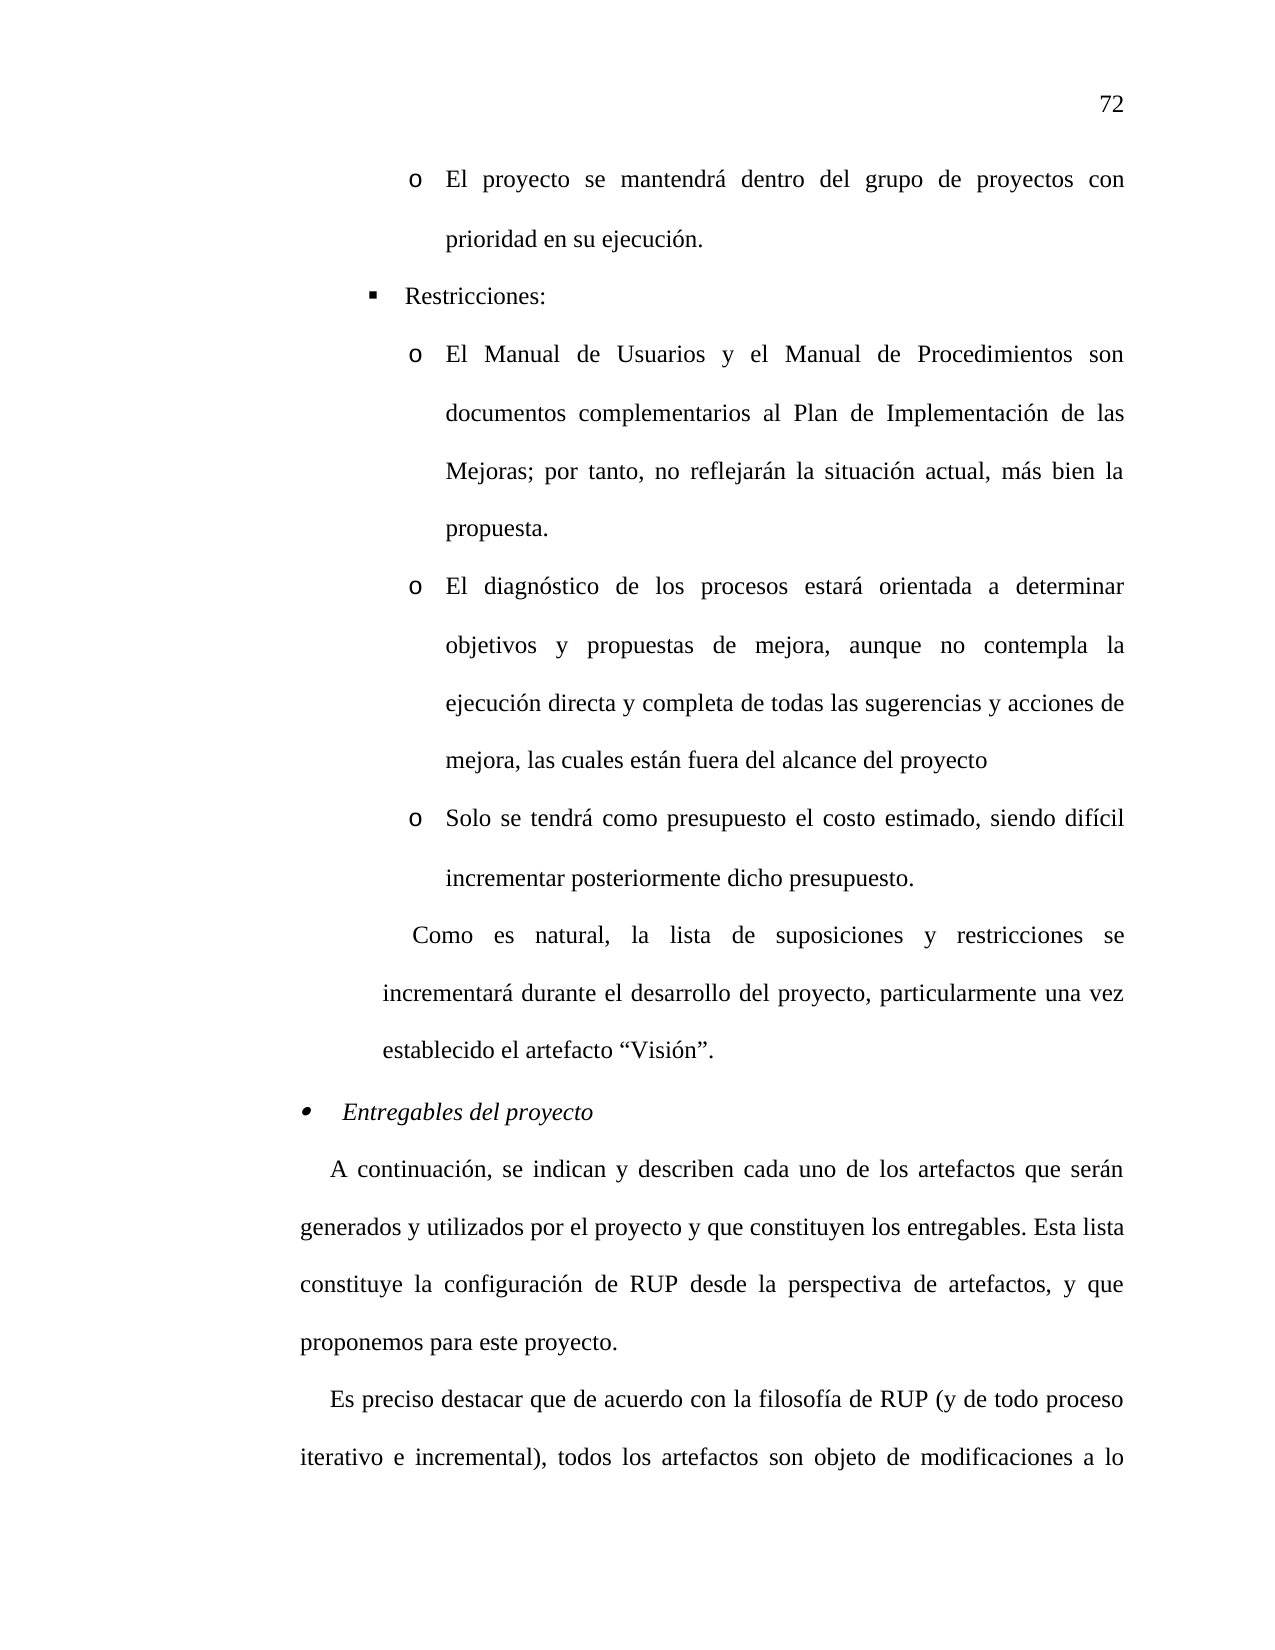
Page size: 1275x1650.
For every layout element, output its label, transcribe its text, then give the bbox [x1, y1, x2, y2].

list El diagnóstico de los procesos estará orientada a determinar objetivos y propuestas de mejora, aunque no contempla la ejecución directa y completa de todas las sugerencias y acciones de mejora, las cuales están fuera del alcance del proyecto [408, 571, 1125, 774]
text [300, 1384, 1125, 1471]
list El Manual de Usuarios y el Manual de Procedimientos son documentos complementarios al Plan de Implementación de las Mejoras; por tanto, no reflejarán la situación actual, más bien la propuesta. [408, 339, 1125, 542]
list Restricciones: [367, 281, 1125, 310]
list Solo se tendrá como presupuesto el costo estimado, siendo difícil incrementar posteriormente dicho presupuesto. [408, 803, 1125, 891]
list El proyecto se mantendrá dentro del grupo de proyectos con prioridad en su ejecución. [408, 164, 1125, 253]
text A continuación, se indican y describen cada uno de los artefactos que serán generados y utilizados por el proyecto y que constituyen los entregables. Esta lista constituye la configuración de RUP desde la perspectiva de artefactos, y que proponemos para este proyecto. [300, 1154, 1125, 1356]
text Como es natural, la lista de suposiciones y restricciones se incrementará durante el desarrollo del proyecto, particularmente una vez establecido el artefacto “Visión”. [382, 920, 1125, 1064]
text Entregables del proyecto [300, 1097, 1125, 1126]
